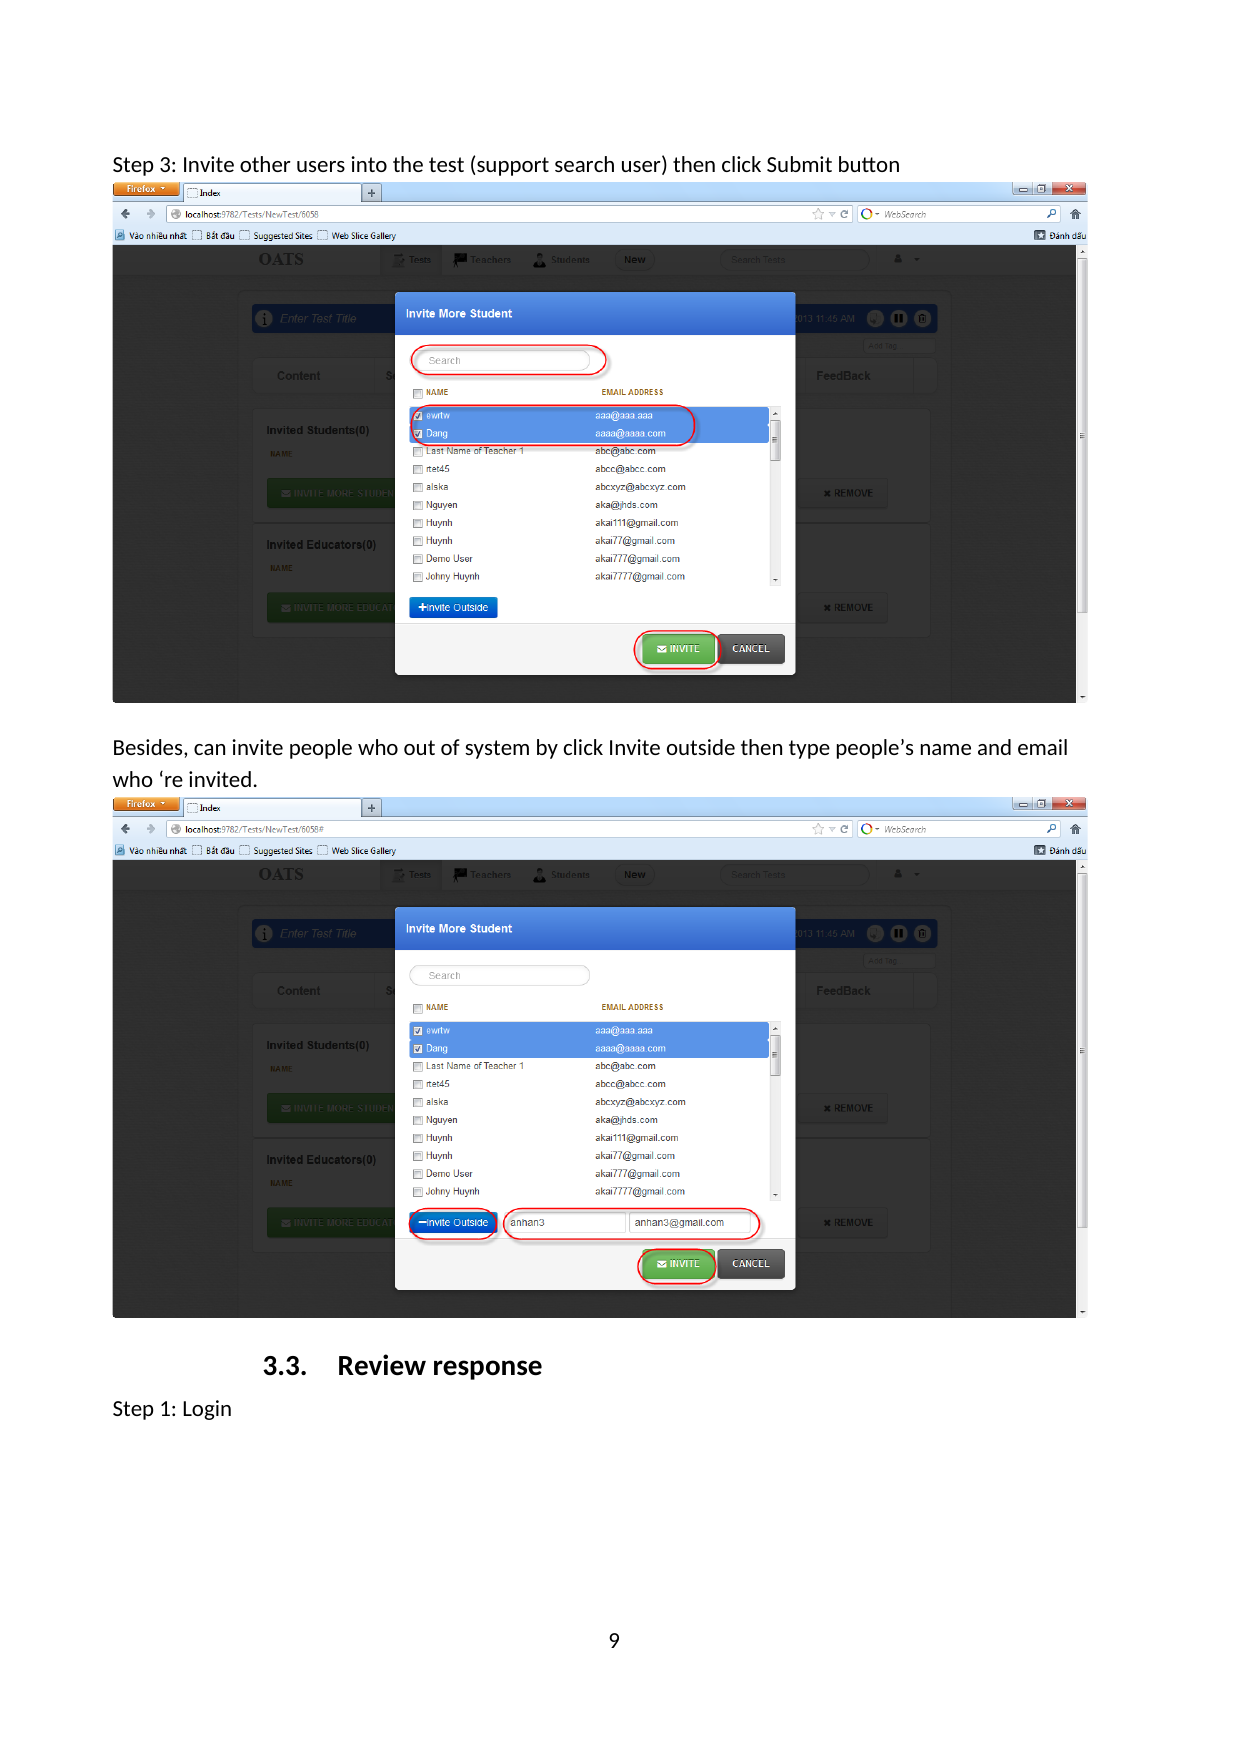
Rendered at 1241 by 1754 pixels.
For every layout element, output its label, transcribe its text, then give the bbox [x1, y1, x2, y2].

picture [112, 797, 1088, 1318]
text Step 1: Login [112, 1394, 1115, 1422]
picture [112, 182, 1088, 703]
subtitle Review response [262, 1347, 1115, 1383]
